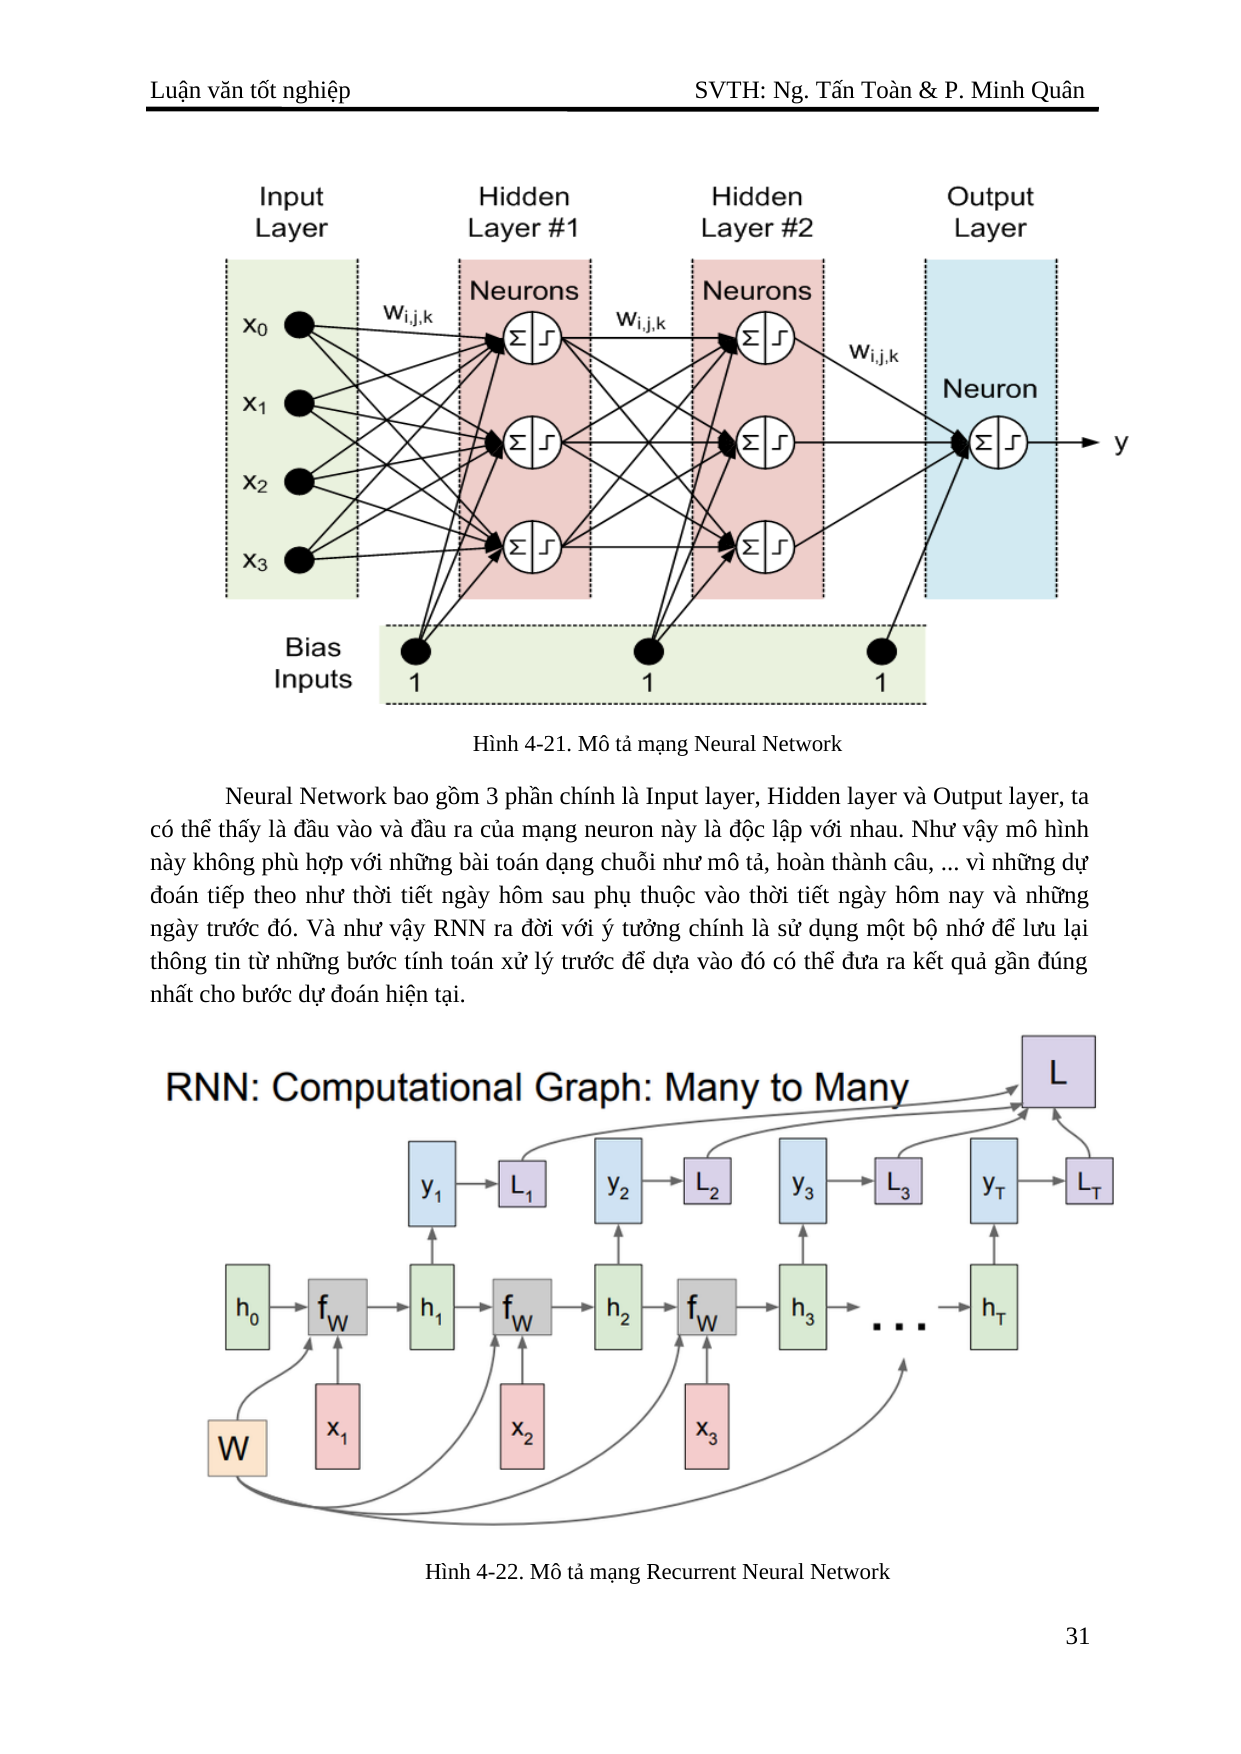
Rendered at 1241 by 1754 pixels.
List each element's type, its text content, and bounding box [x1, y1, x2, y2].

picture [150, 1032, 1122, 1533]
text Neural Network bao gồm 3 phần chính là Input layer, Hidden layer và Output layer, ta có thể thấy là đầu vào và đầu ra của mạng neuron này là độc lập với nhau. Như vậy mô hình này không phù hợp với những bài toán dạng chuỗi như mô tả, hoàn thành câu, ... vì những dự đoán tiếp theo như thời tiết ngày hôm sau phụ thuộc vào thời tiết ngày hôm nay và những ngày trước đó. Và như vậy RNN ra đời với ý tưởng chính là sử dụng một bộ nhớ để lưu lại thông tin từ những bước tính toán xử lý trước để dựa vào đó có thể đưa ra kết quả gần đúng nhất cho bước dự đoán hiện tại. [150, 781, 1090, 1008]
picture [225, 178, 1130, 705]
